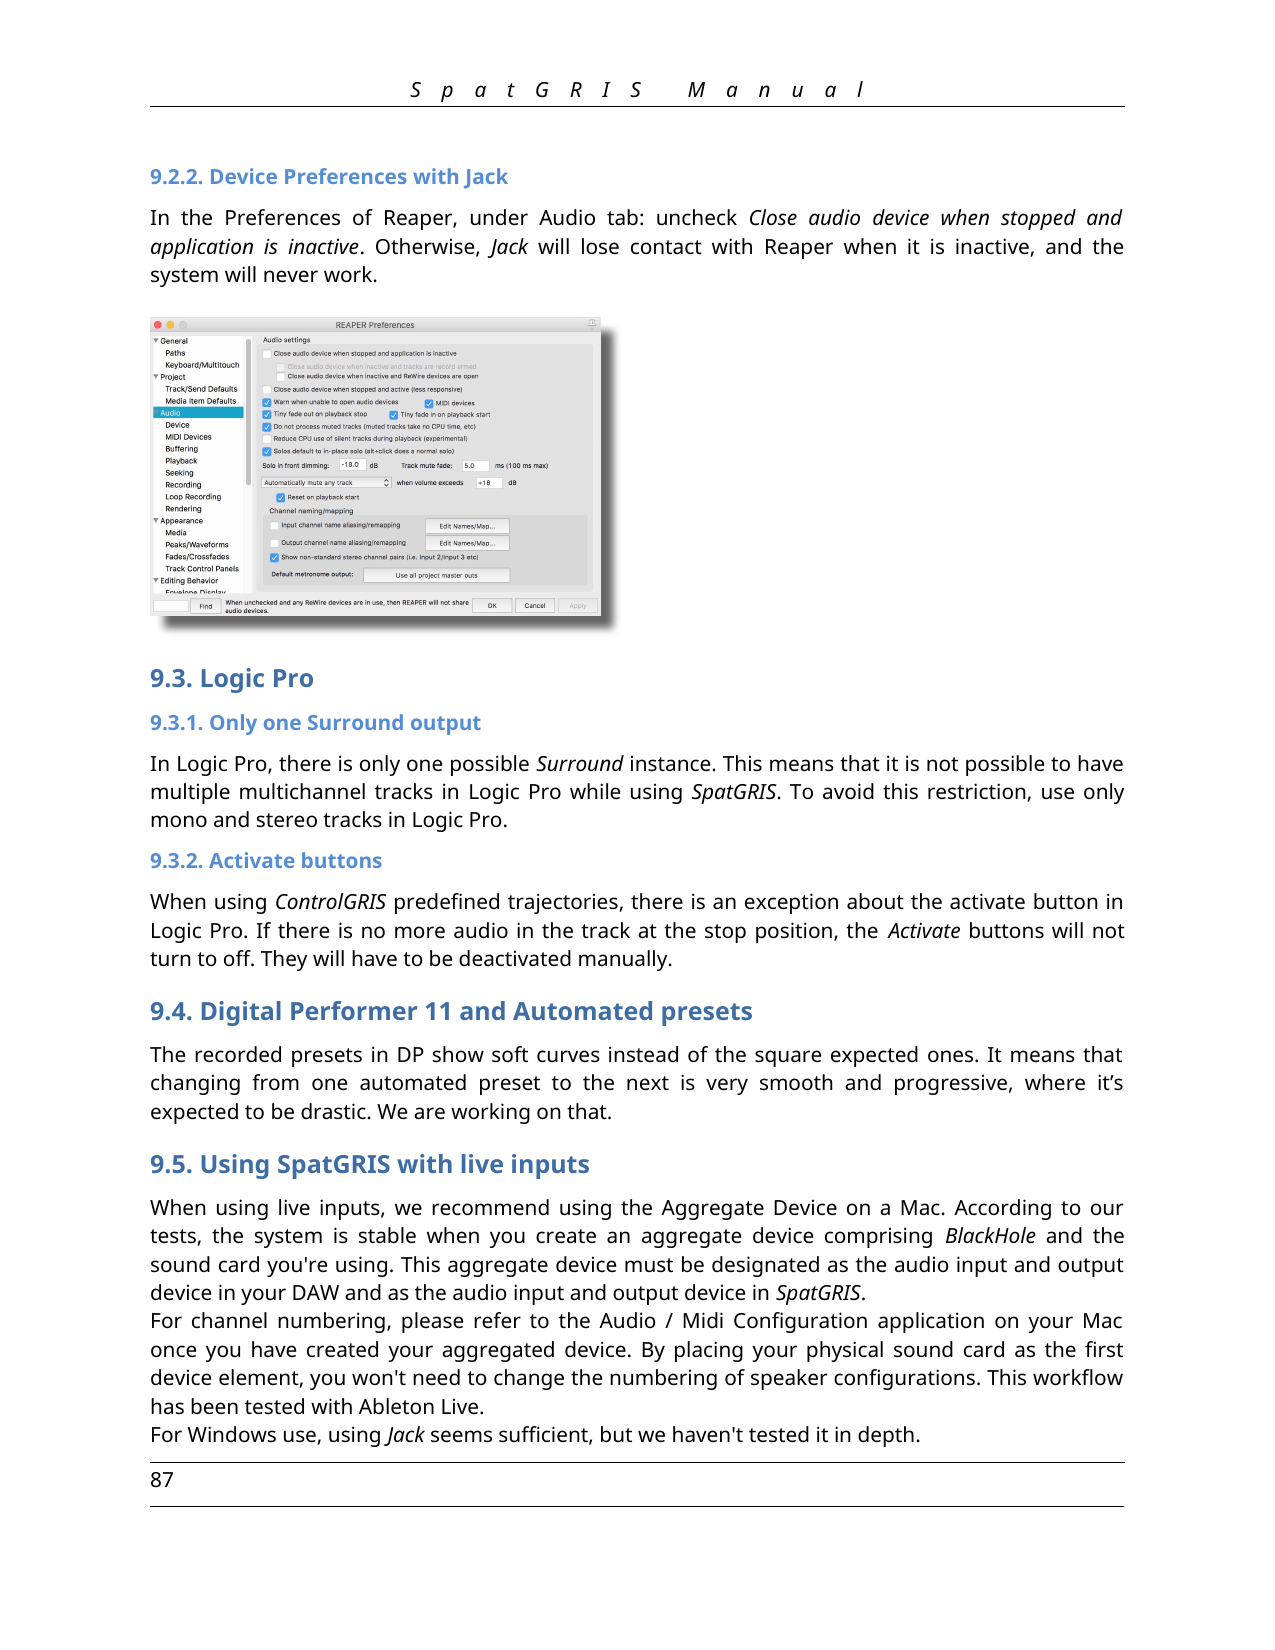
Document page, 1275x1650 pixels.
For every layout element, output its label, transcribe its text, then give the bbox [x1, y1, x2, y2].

subtitle 9.2.2. Device Preferences with Jack [150, 162, 1125, 191]
picture [150, 317, 601, 616]
text In Logic Pro, there is only one possible Surround instance. This means that it is not possible to have multiple multichannel tracks in Logic Pro while using SpatGRIS. To avoid this restriction, use only mono and stereo tracks in Logic Pro. [150, 749, 1125, 834]
text When using ControlGRIS predefined trajectories, there is an exception about the activate button in Logic Pro. If there is no more audio in the track at the stop position, the Activate buttons will not turn to off. They will have to be deactivated manually. [150, 887, 1125, 973]
subtitle 9.3. Logic Pro [150, 661, 1125, 695]
text In the Preferences of Reaper, under Audio tab: uncheck Close audio device when stopped and application is inactive. Otherwise, Jack will lose contact with Reaper when it is inactive, and the system will never work. [150, 203, 1125, 289]
text When using live inputs, we recommend using the Aggregate Device on a Mac. According to our tests, the system is stable when you create an aggregate device comprising BlackHole and the sound card you're using. This aggregate device must be designated as the audio input and output device in your DAW and as the audio input and output device in SpatGRIS. [150, 1193, 1125, 1307]
subtitle 9.3.1. Only one Surround output [150, 708, 1125, 736]
subtitle 9.3.2. Activate buttons [150, 846, 1125, 875]
subtitle 9.5. Using SpatGRIS with live inputs [150, 1146, 1125, 1180]
text For channel numbering, please refer to the Audio / Midi Configuration application on your Mac once you have created your aggregated device. By placing your physical sound card as the first device element, you won't need to change the numbering of speaker configurations. This workflow has been tested with Ableton Live. [150, 1307, 1125, 1420]
subtitle 9.4. Digital Performer 11 and Automated presets [150, 993, 1125, 1028]
text For Windows use, using Jack seems sufficient, but we haven't tested it in depth. [150, 1420, 1125, 1449]
text The recorded presets in DP show soft curves instead of the square expected ones. It means that changing from one automated preset to the next is very smooth and progressive, where it’s expected to be drastic. We are working on that. [150, 1040, 1125, 1125]
